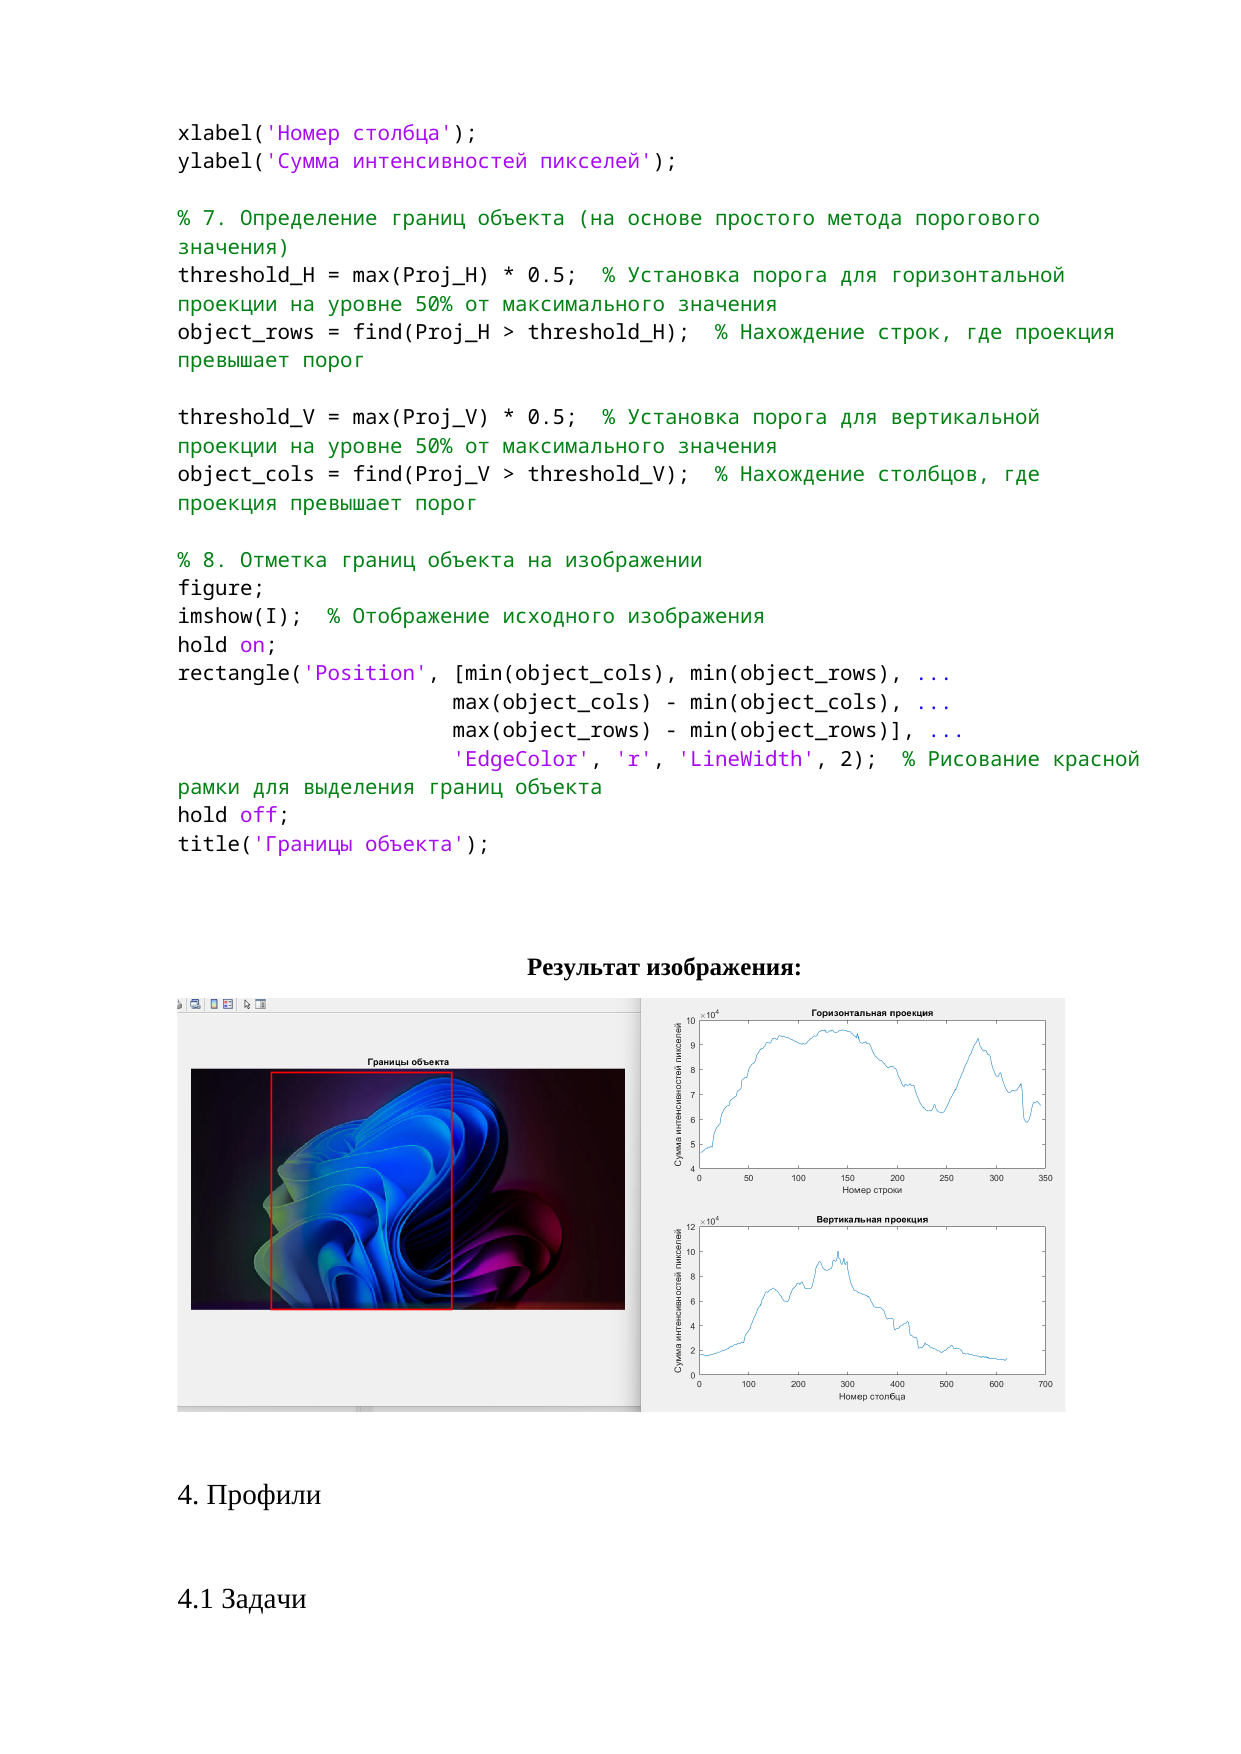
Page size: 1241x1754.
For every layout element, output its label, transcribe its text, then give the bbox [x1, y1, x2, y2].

picture [177, 998, 1066, 1412]
text 'EdgeColor', 'r', 'LineWidth', 2); % Рисование красной рамки для выделения границ объекта [177, 744, 1152, 801]
text % 7. Определение границ объекта (на основе простого метода порогового значения) [177, 203, 1152, 260]
text object_rows = find(Proj_H > threshold_H); % Нахождение строк, где проекция превышает порог [177, 317, 1152, 374]
text imshow(I); % Отображение исходного изображения [177, 602, 1152, 630]
text max(object_cols) - min(object_cols), ... [177, 687, 1152, 715]
text 4.1 Задачи [177, 1582, 1152, 1615]
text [177, 147, 1152, 175]
text xlabel('Номер столбца'); [177, 118, 1152, 147]
text hold off; [177, 801, 1152, 829]
text rectangle('Position', [min(object_cols), min(object_rows), ... [177, 658, 1152, 687]
text threshold_V = max(Proj_V) * 0.5; % Установка порога для вертикальной проекции на уровне 50% от максимального значения [177, 402, 1152, 459]
text threshold_H = max(Proj_H) * 0.5; % Установка порога для горизонтальной проекции на уровне 50% от максимального значения [177, 260, 1152, 317]
text Результат изображения: [177, 952, 1152, 980]
text max(object_rows) - min(object_rows)], ... [177, 715, 1152, 744]
text title('Границы объекта'); [177, 829, 1152, 857]
text object_cols = find(Proj_V > threshold_V); % Нахождение столбцов, где проекция превышает порог [177, 459, 1152, 516]
text hold on; [177, 630, 1152, 658]
text figure; [177, 573, 1152, 602]
text 4. Профили [177, 1477, 1152, 1511]
text % 8. Отметка границ объекта на изображении [177, 545, 1152, 573]
